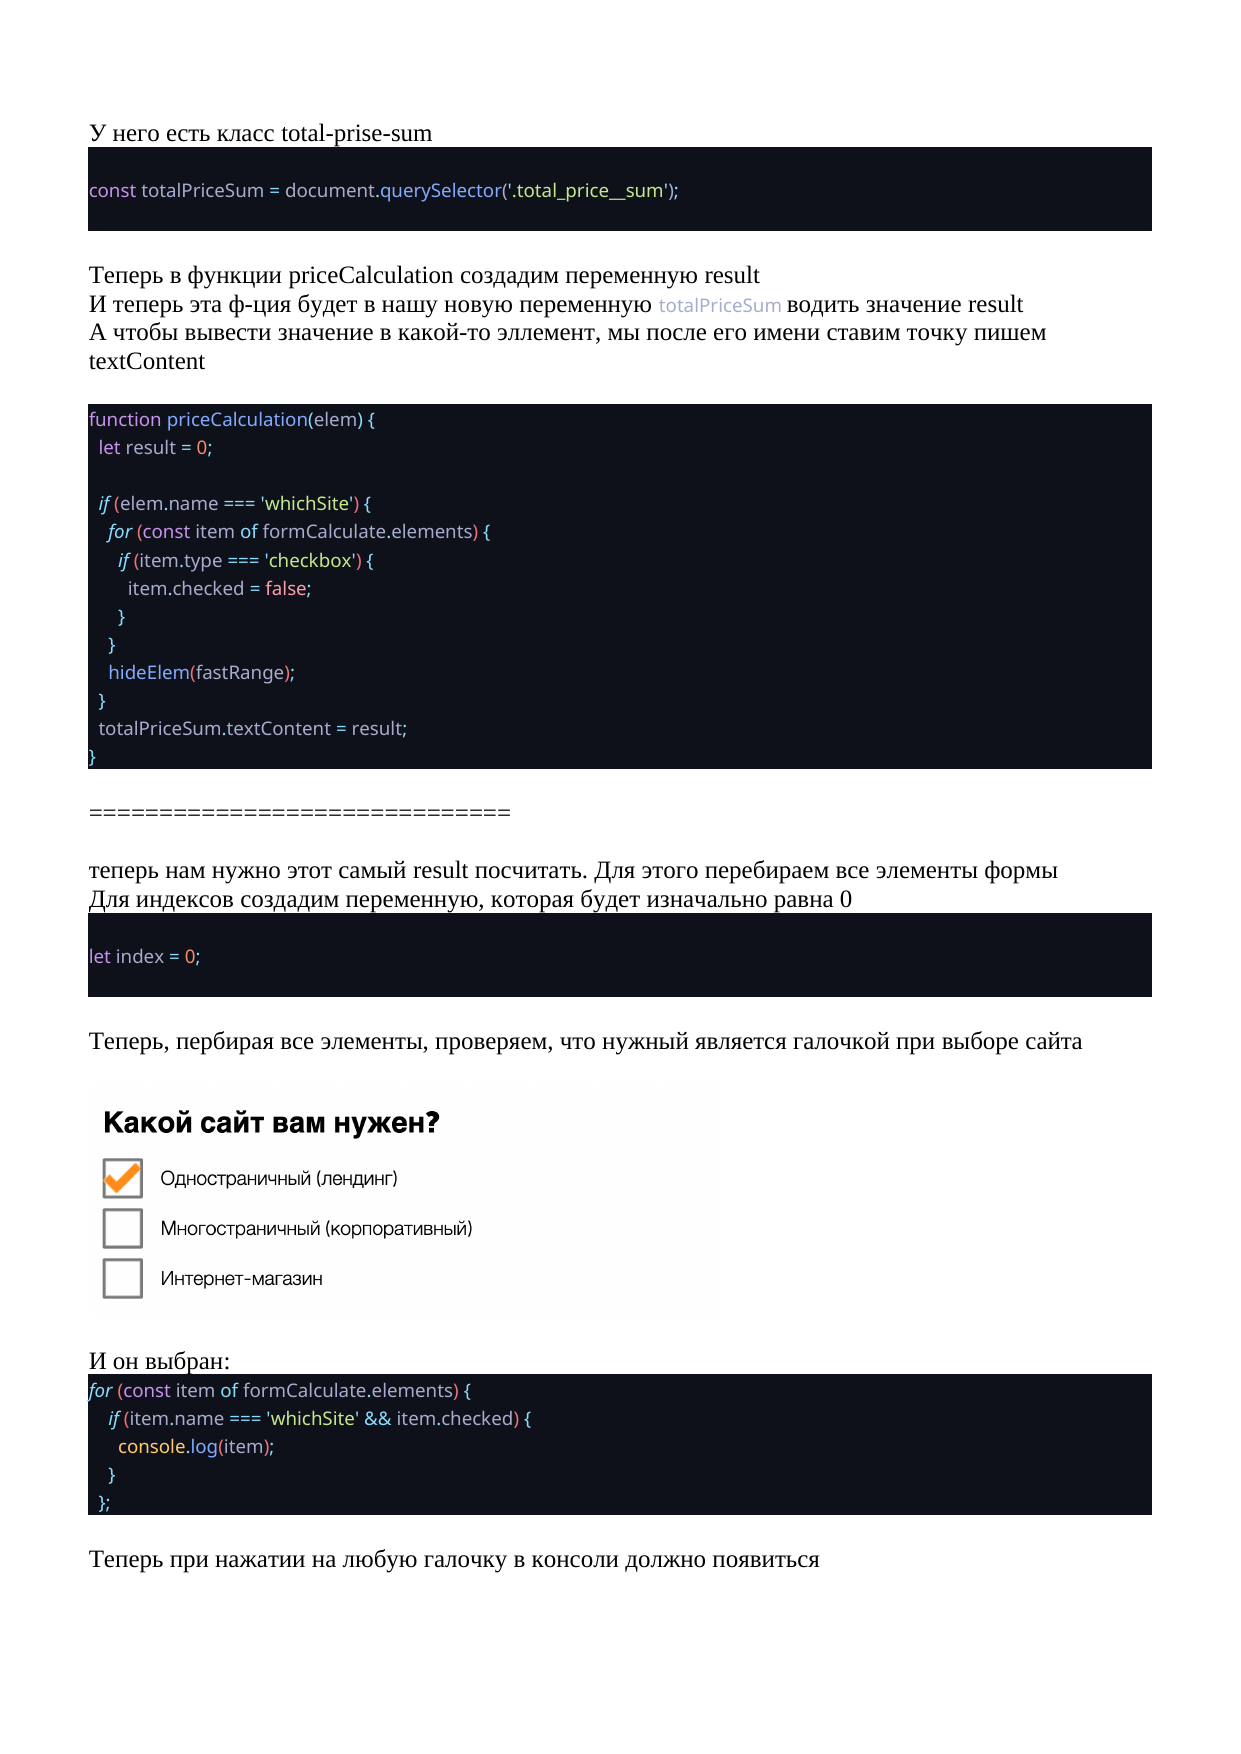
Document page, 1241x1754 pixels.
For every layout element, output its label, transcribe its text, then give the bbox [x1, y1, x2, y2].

text let index = 0; [88, 941, 1152, 969]
text }; [88, 1487, 1152, 1515]
text hideElem(fastRange); [88, 657, 1152, 685]
text const totalPriceSum = document.querySelector('.total_price__sum'); [88, 175, 1152, 203]
text Для индексов создадим переменную, которая будет изначально равна 0 [88, 884, 1152, 913]
text Теперь, пербирая все элементы, проверяем, что нужный является галочкой при выборе сайта [88, 1026, 1152, 1055]
text for (const item of formCalculate.elements) { [88, 1374, 1152, 1403]
text item.checked = false; [88, 572, 1152, 601]
text console.log(item); [88, 1431, 1152, 1459]
text А чтобы вывести значение в какой-то эллемент, мы после его имени ставим точку пишем textContent [88, 317, 1152, 375]
picture [88, 1083, 720, 1317]
text if (elem.name === 'whichSite') { [88, 488, 1152, 516]
text } [88, 601, 1152, 629]
text И он выбран: [88, 1346, 1152, 1374]
text Теперь при нажатии на любую галочку в консоли должно появиться [88, 1544, 1152, 1573]
text if (item.type === 'checkbox') { [88, 544, 1152, 572]
text ============================== [88, 798, 1152, 827]
text } [88, 1459, 1152, 1487]
text let result = 0; [88, 432, 1152, 460]
text И теперь эта ф-ция будет в нашу новую переменную totalPriceSum водить значение result [88, 289, 1152, 317]
text } [88, 741, 1152, 769]
text function priceCalculation(elem) { [88, 404, 1152, 432]
text Теперь в функции priceCalculation создадим переменную result [88, 260, 1152, 289]
text } [88, 685, 1152, 713]
text теперь нам нужно этот самый result посчитать. Для этого перебираем все элементы формы [88, 856, 1152, 884]
text } [88, 629, 1152, 657]
text for (const item of formCalculate.elements) { [88, 516, 1152, 544]
text totalPriceSum.textContent = result; [88, 713, 1152, 741]
text if (item.name === 'whichSite' && item.checked) { [88, 1403, 1152, 1431]
text У него есть класс total-prise-sum [88, 118, 1152, 147]
